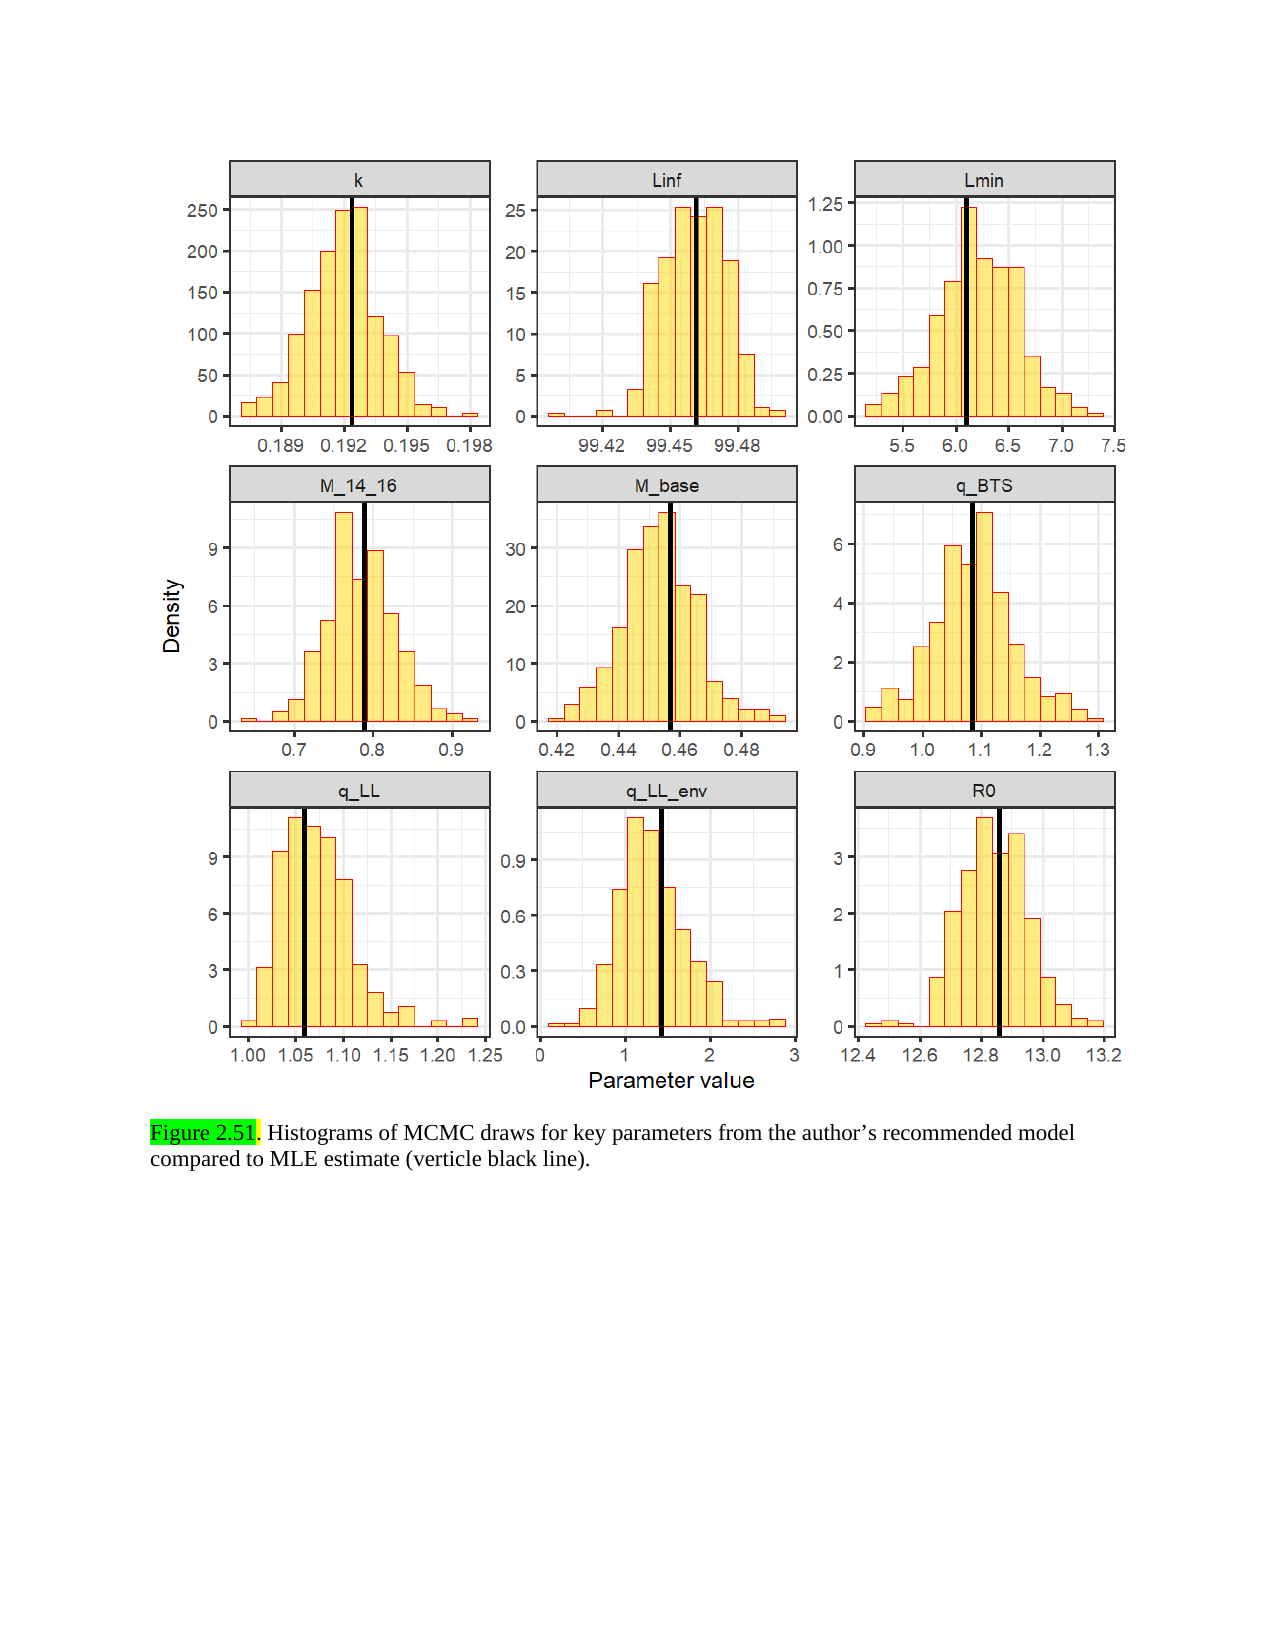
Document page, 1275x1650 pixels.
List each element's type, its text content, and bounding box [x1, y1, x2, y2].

picture [150, 150, 1125, 1103]
subtitle Figure 2.51. Histograms of MCMC draws for key parameters from the author’s recommended model compared to MLE estimate (verticle black line). [150, 1119, 1125, 1172]
